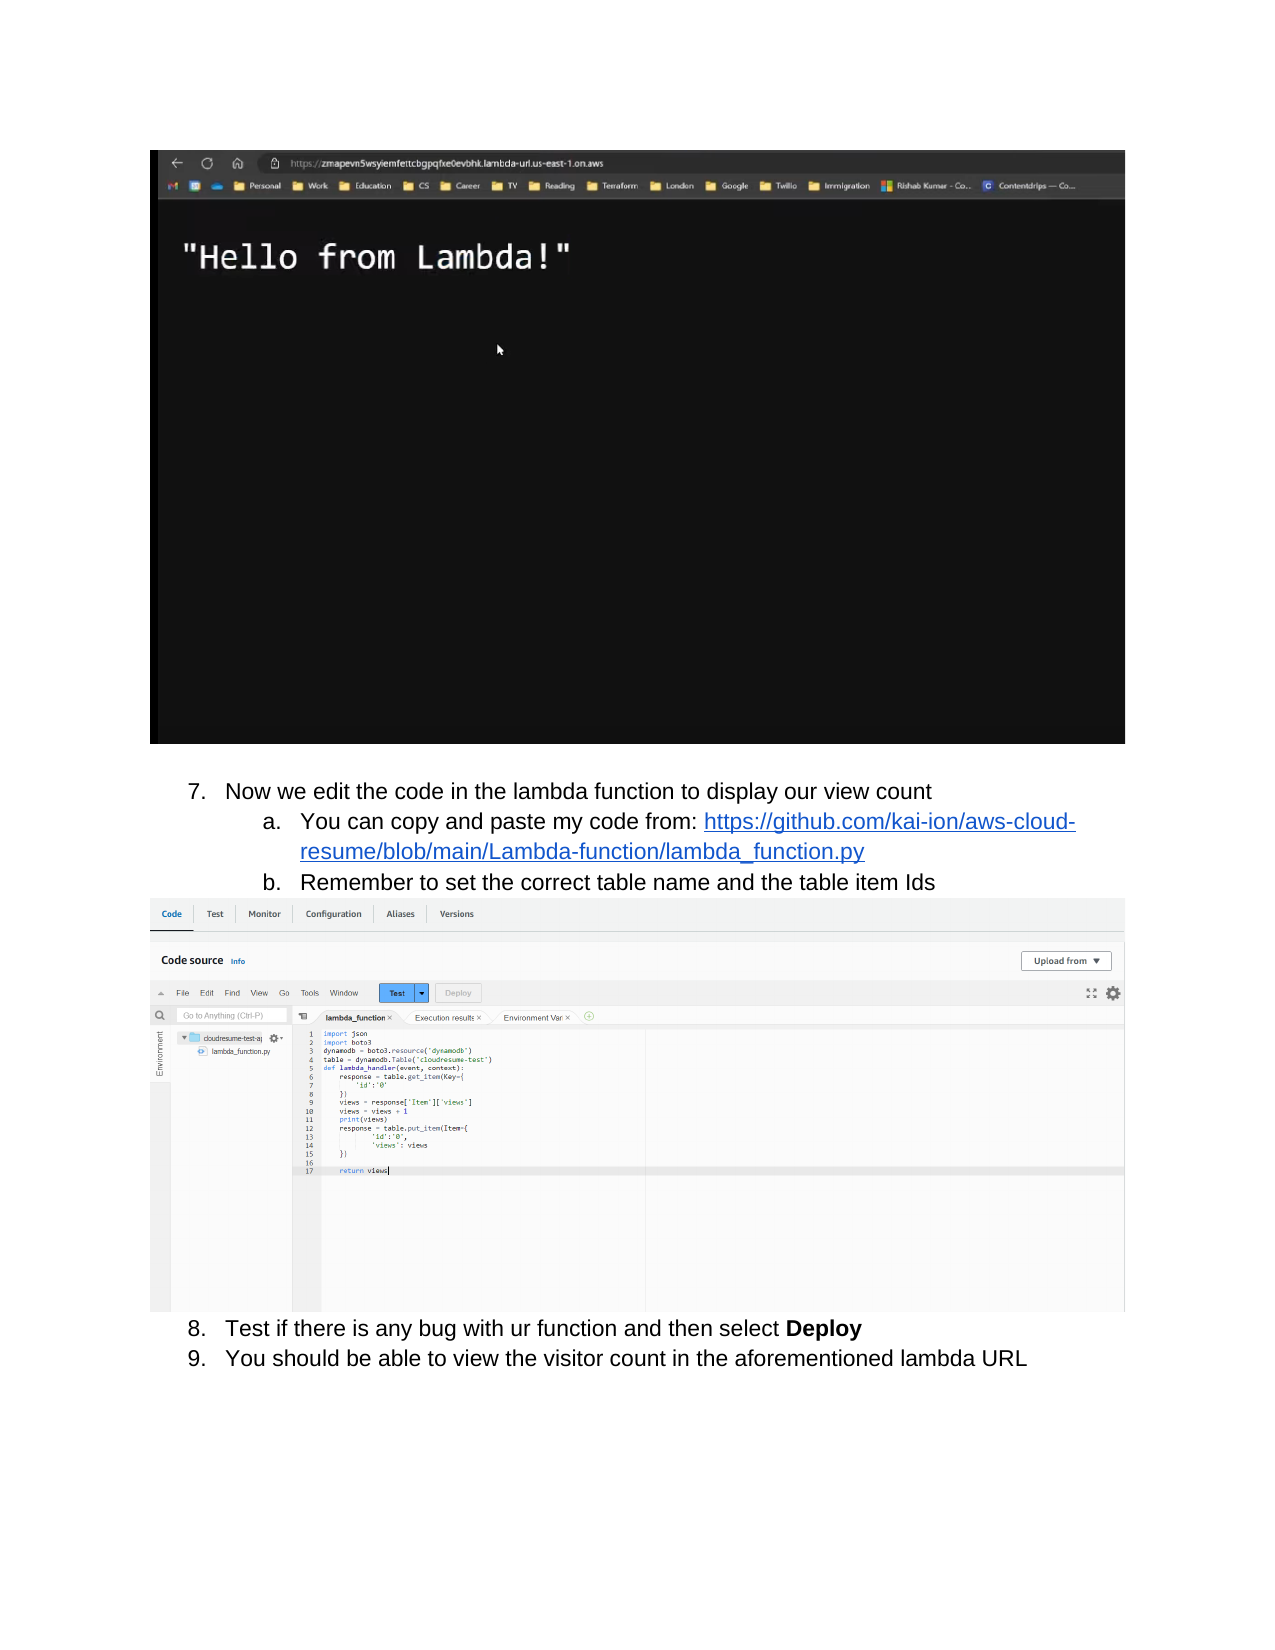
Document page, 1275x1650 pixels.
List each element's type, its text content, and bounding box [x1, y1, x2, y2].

list Remember to set the correct table name and the table item Ids [262, 868, 1125, 895]
list You can copy and paste my code from: https://github.com/kai-ion/aws-cloud-resume/blob/main/Lambda-function/lambda_function.py [262, 808, 1125, 864]
list Test if there is any bug with ur function and then select Deploy [187, 1315, 1125, 1341]
list You should be able to view the visitor count in the aforementioned lambda URL [187, 1345, 1125, 1372]
picture [150, 898, 1125, 1312]
picture [150, 150, 1125, 744]
list Now we edit the code in the lambda function to display our view count [187, 778, 1125, 804]
